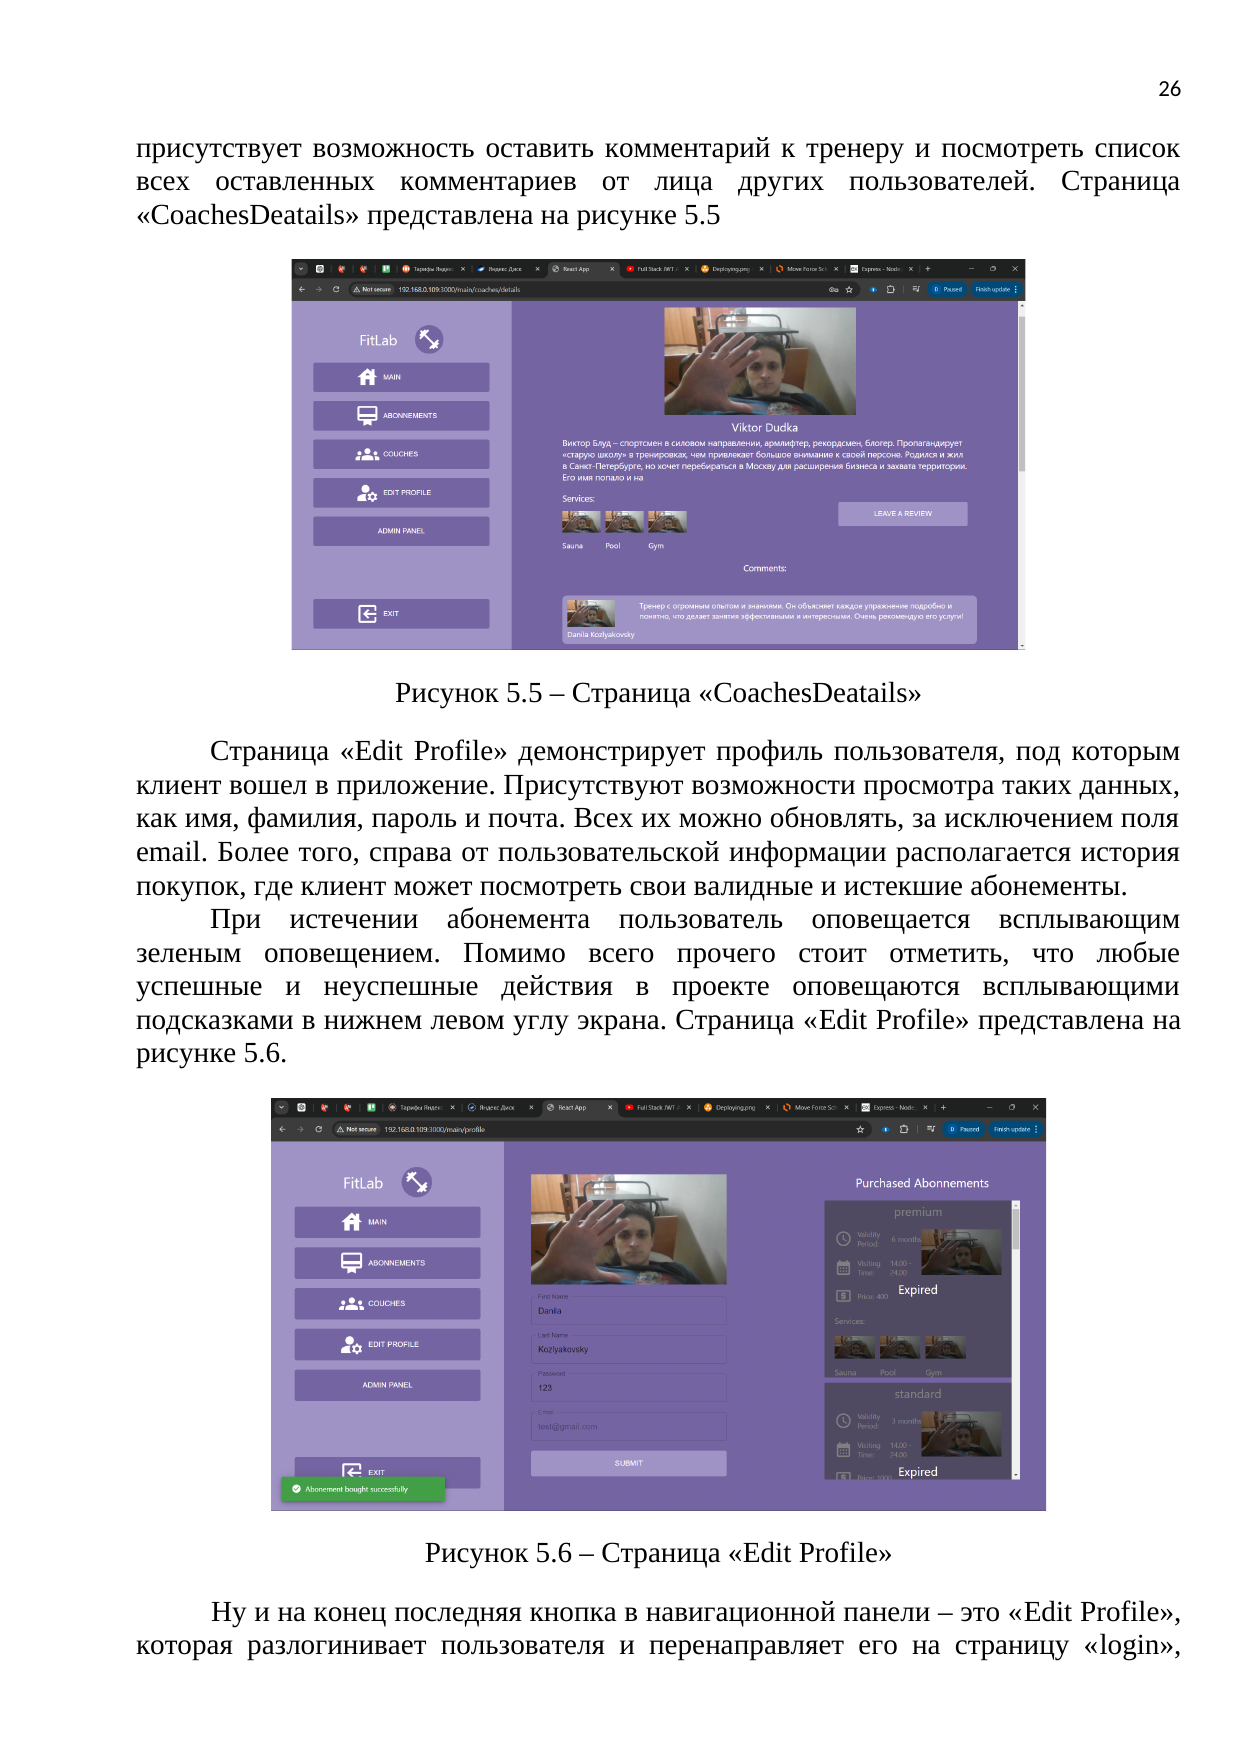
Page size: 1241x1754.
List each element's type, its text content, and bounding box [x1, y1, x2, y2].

text При истечении абонемента пользователь оповещается всплывающим зеленым оповещением. Помимо всего прочего стоит отметить, что любые успешные и неуспешные действия в проекте оповещаются всплывающими подсказками в нижнем левом углу экрана. Страница «Edit Profile» представлена на рисунке 5.6. [136, 901, 1181, 1069]
text Рисунок 5.6 – Страница «Edit Profile» [136, 1535, 1181, 1569]
picture [271, 1098, 1047, 1511]
text Рисунок 5.5 – Страница «CoachesDeatails» [136, 675, 1181, 708]
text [136, 130, 1181, 231]
picture [291, 259, 1026, 650]
text Страница «Edit Profile» демонстрирует профиль пользователя, под которым клиент вошел в приложение. Присутствуют возможности просмотра таких данных, как имя, фамилия, пароль и почта. Всех их можно обновлять, за исключением поля email. Более того, справа от пользовательской информации располагается история покупок, где клиент может посмотреть свои валидные и истекшие абонементы. [136, 733, 1181, 901]
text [136, 1594, 1181, 1661]
